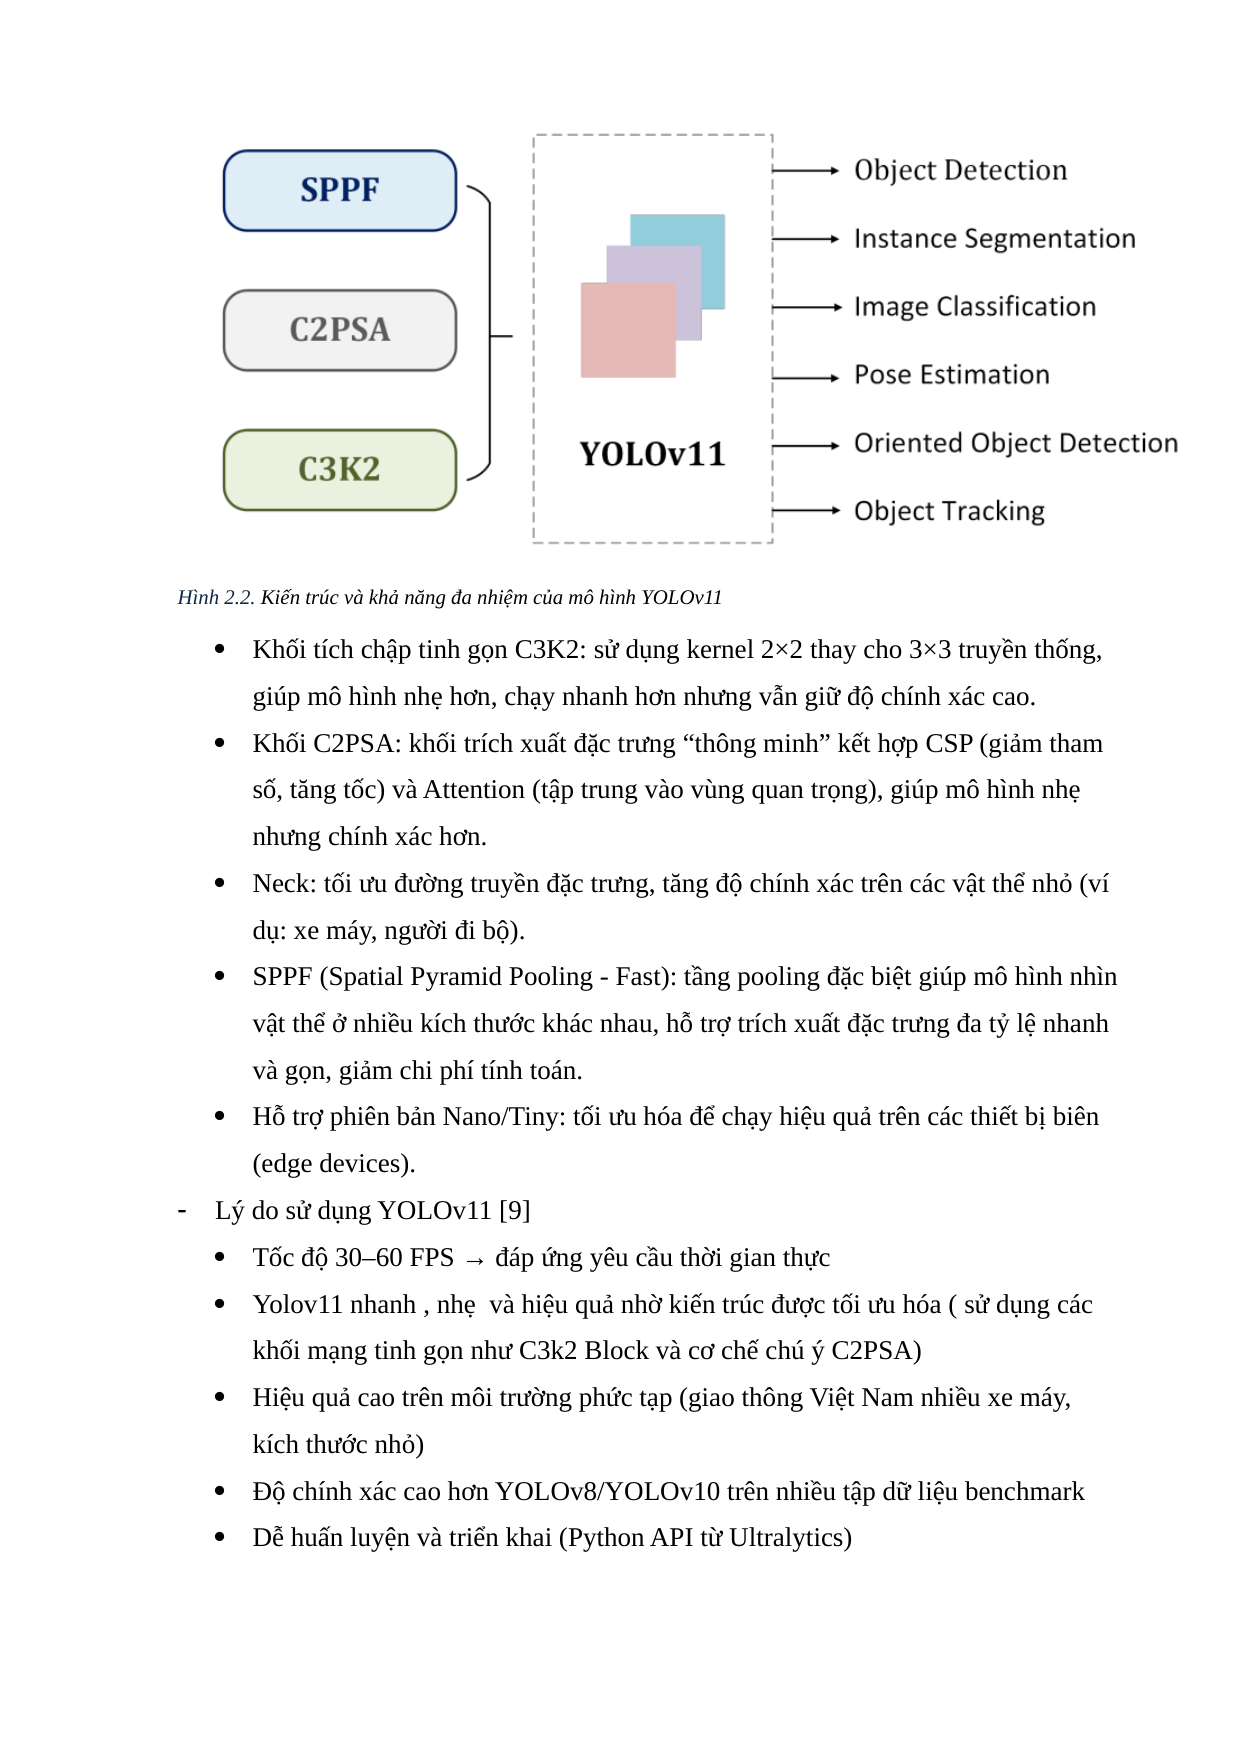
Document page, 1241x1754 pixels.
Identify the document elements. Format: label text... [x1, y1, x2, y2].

list Lý do sử dụng YOLOv11 [177, 1194, 1122, 1225]
list Neck: tối ưu đường truyền đặc trưng, tăng độ chính xác trên các vật thể nhỏ (ví dụ: xe máy, người đi bộ). [215, 867, 1122, 945]
list Tốc độ 30–60 FPS → đáp ứng yêu cầu thời gian thực [215, 1241, 1122, 1272]
list Khối C2PSA: khối trích xuất đặc trưng “thông minh” kết hợp CSP (giảm tham số, tăng tốc) và Attention (tập trung vào vùng quan trọng), giúp mô hình nhẹ nhưng chính xác hơn. [215, 727, 1122, 851]
picture [214, 118, 1189, 557]
list Hiệu quả cao trên môi trường phức tạp (giao thông Việt Nam nhiều xe máy, kích thước nhỏ) [215, 1381, 1122, 1459]
list Dễ huấn luyện và triển khai (Python API từ Ultralytics) [215, 1521, 1122, 1553]
list Khối tích chập tinh gọn C3K2: sử dụng kernel 2×2 thay cho 3×3 truyền thống, giúp mô hình nhẹ hơn, chạy nhanh hơn nhưng vẫn giữ độ chính xác cao. [215, 633, 1122, 711]
list SPPF (Spatial Pyramid Pooling - Fast): tầng pooling đặc biệt giúp mô hình nhìn vật thể ở nhiều kích thước khác nhau, hỗ trợ trích xuất đặc trưng đa tỷ lệ nhanh và gọn, giảm chi phí tính toán. [215, 960, 1122, 1085]
list Độ chính xác cao hơn YOLOv8/YOLOv10 trên nhiều tập dữ liệu benchmark [215, 1474, 1122, 1506]
list Yolov11 nhanh , nhẹ và hiệu quả nhờ kiến trúc được tối ưu hóa ( sử dụng các khối mạng tinh gọn như C3k2 Block và cơ chế chú ý C2PSA) [215, 1288, 1122, 1366]
text Hình 2.2. Kiến trúc và khả năng đa nhiệm của mô hình YOLOv11 [177, 585, 1122, 609]
list Hỗ trợ phiên bản Nano/Tiny: tối ưu hóa để chạy hiệu quả trên các thiết bị biên (edge devices). [215, 1101, 1122, 1178]
